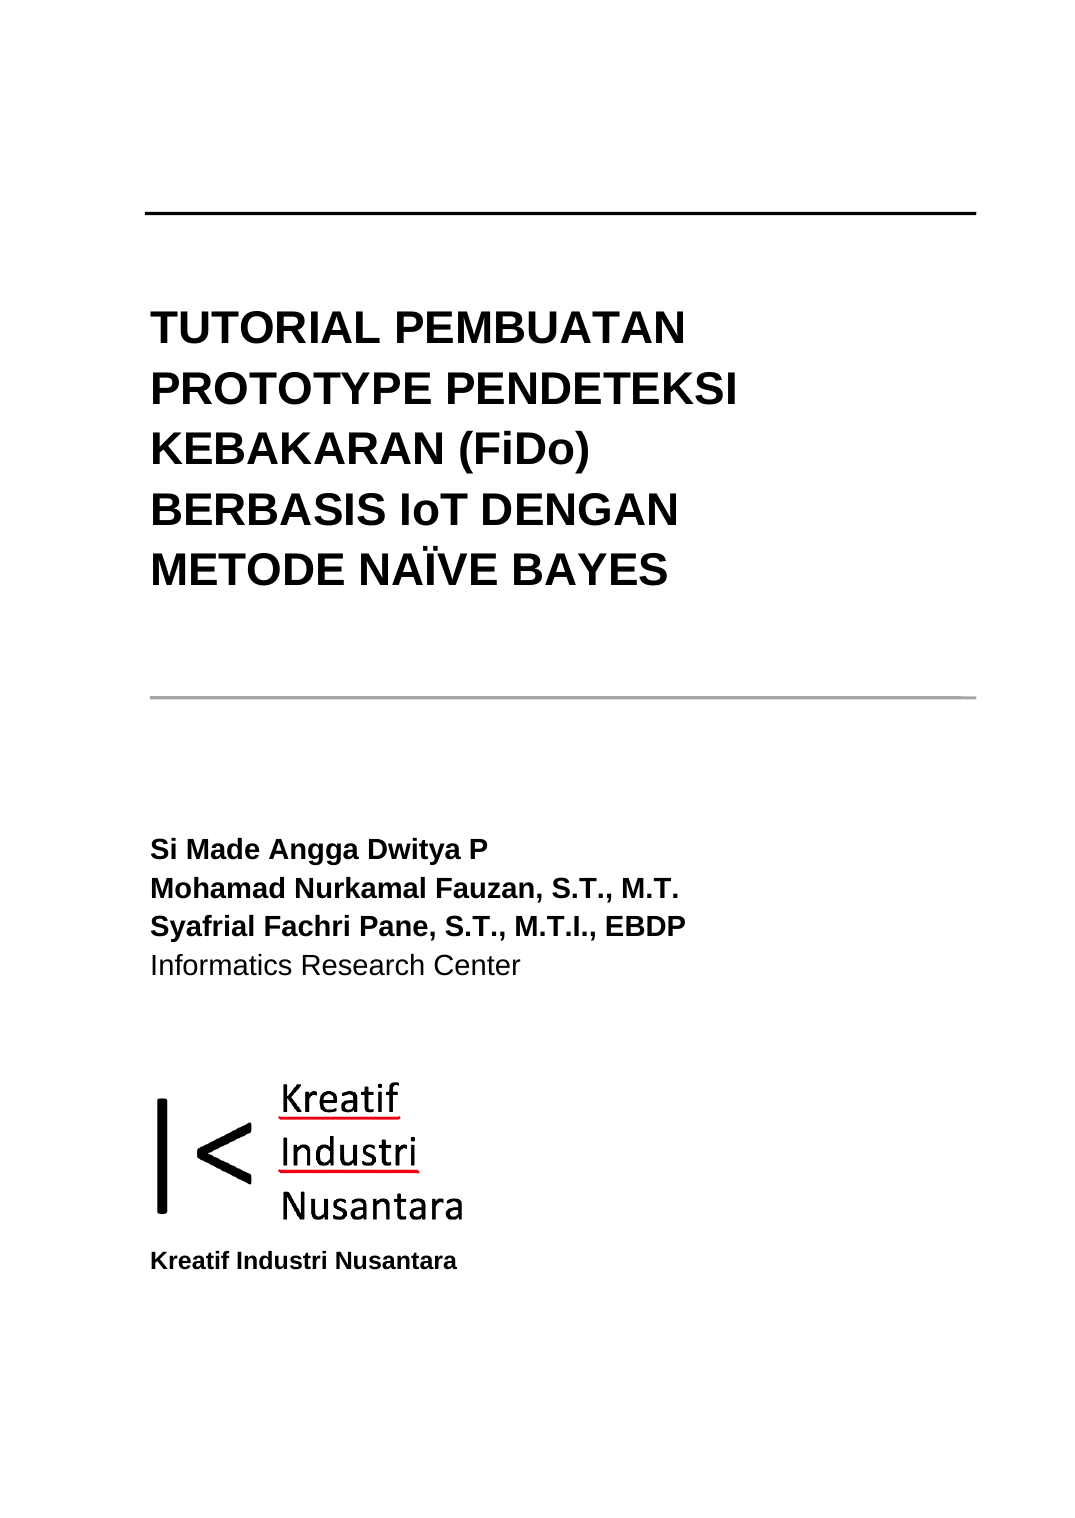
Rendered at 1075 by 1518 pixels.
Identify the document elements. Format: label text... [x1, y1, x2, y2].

text Syafrial Fachri Pane, S.T., M.T.I., EBDP [150, 909, 925, 943]
text Mohamad Nurkamal Fauzan, S.T., M.T. [150, 871, 925, 904]
text TUTORIAL PEMBUATAN PROTOTYPE PENDETEKSI KEBAKARAN (FiDo) [150, 301, 925, 474]
picture [150, 1075, 467, 1225]
text Si Made Angga Dwitya P [150, 832, 925, 866]
text BERBASIS IoT DENGAN [150, 482, 925, 535]
text METODE NAÏVE BAYES [150, 543, 925, 596]
text Kreatif Industri Nusantara [150, 1246, 925, 1274]
text Informatics Research Center [150, 948, 925, 982]
